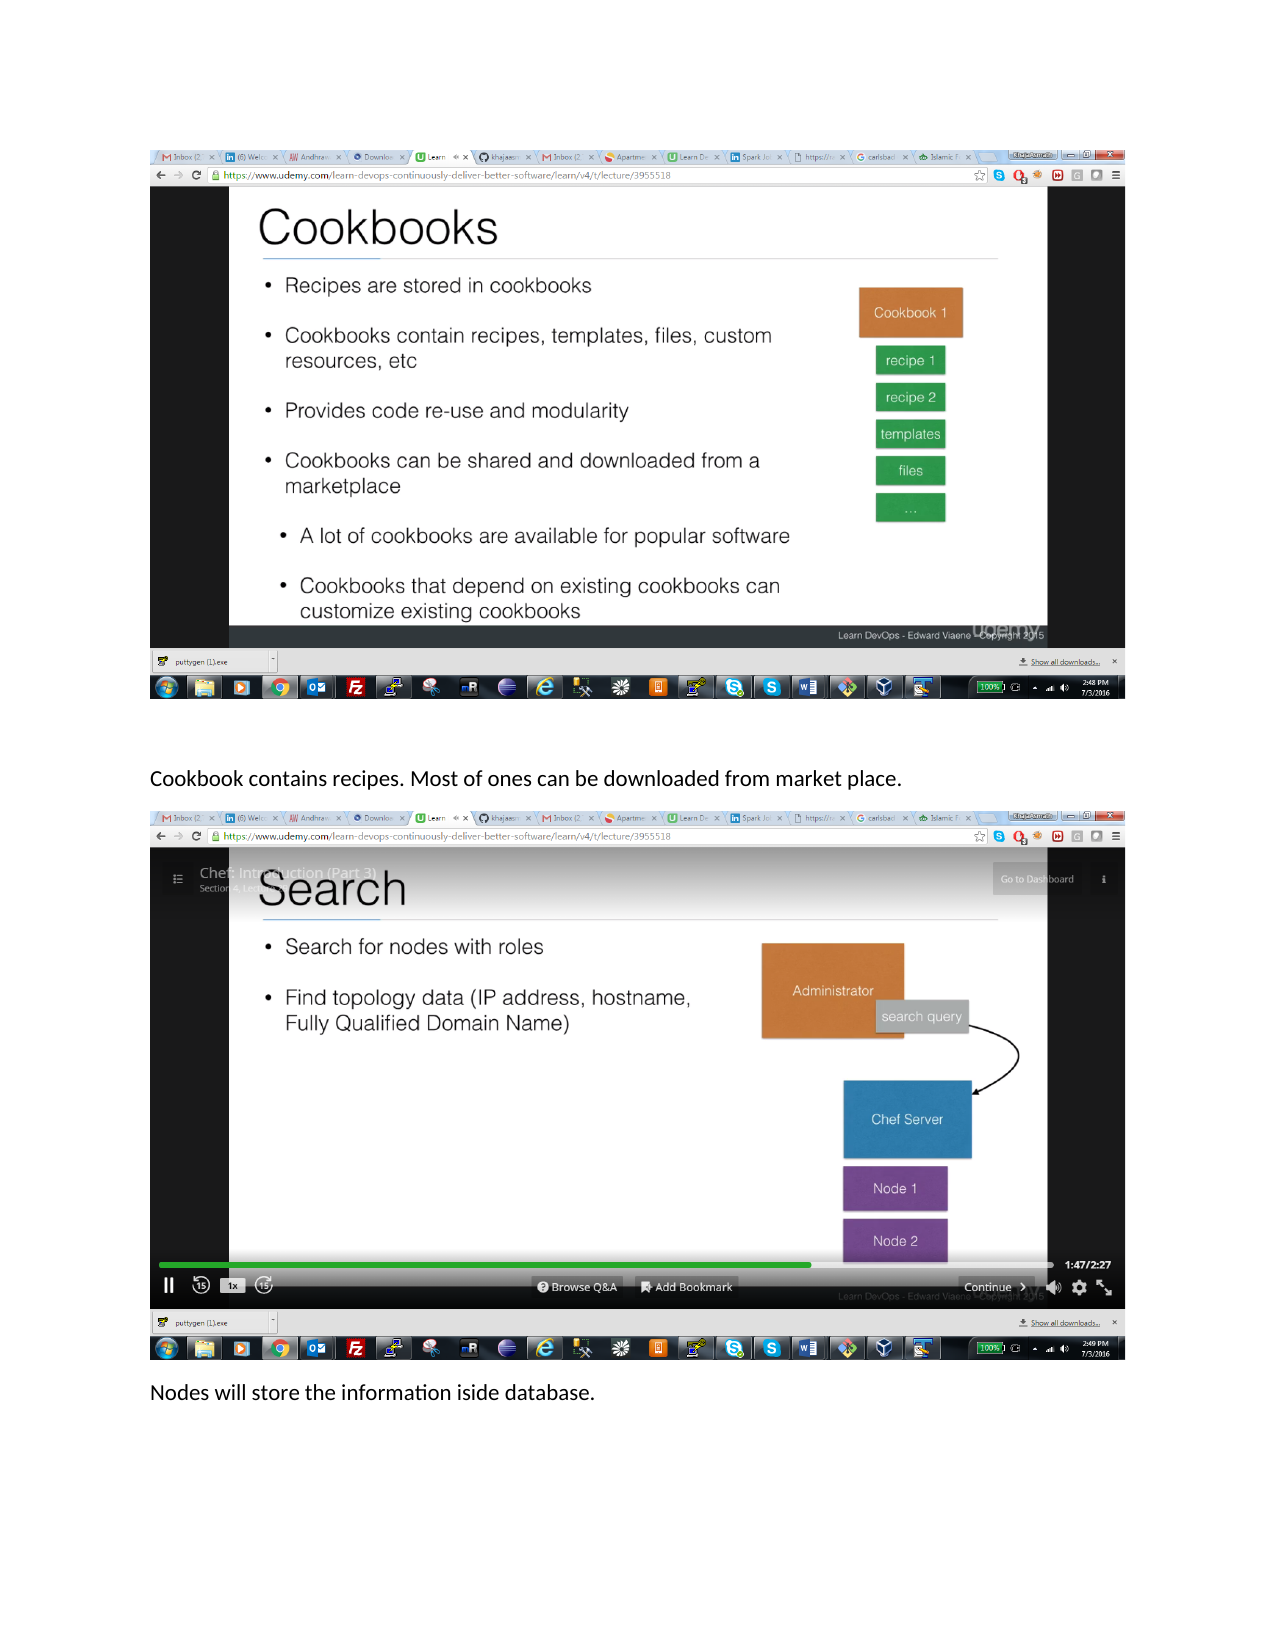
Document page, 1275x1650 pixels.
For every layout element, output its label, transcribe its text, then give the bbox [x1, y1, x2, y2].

text Nodes will store the information iside database. [150, 1378, 1125, 1406]
text Cookbook contains recipes. Most of ones can be downloaded from market place. [150, 764, 1125, 792]
picture [150, 811, 1125, 1360]
picture [150, 150, 1125, 699]
